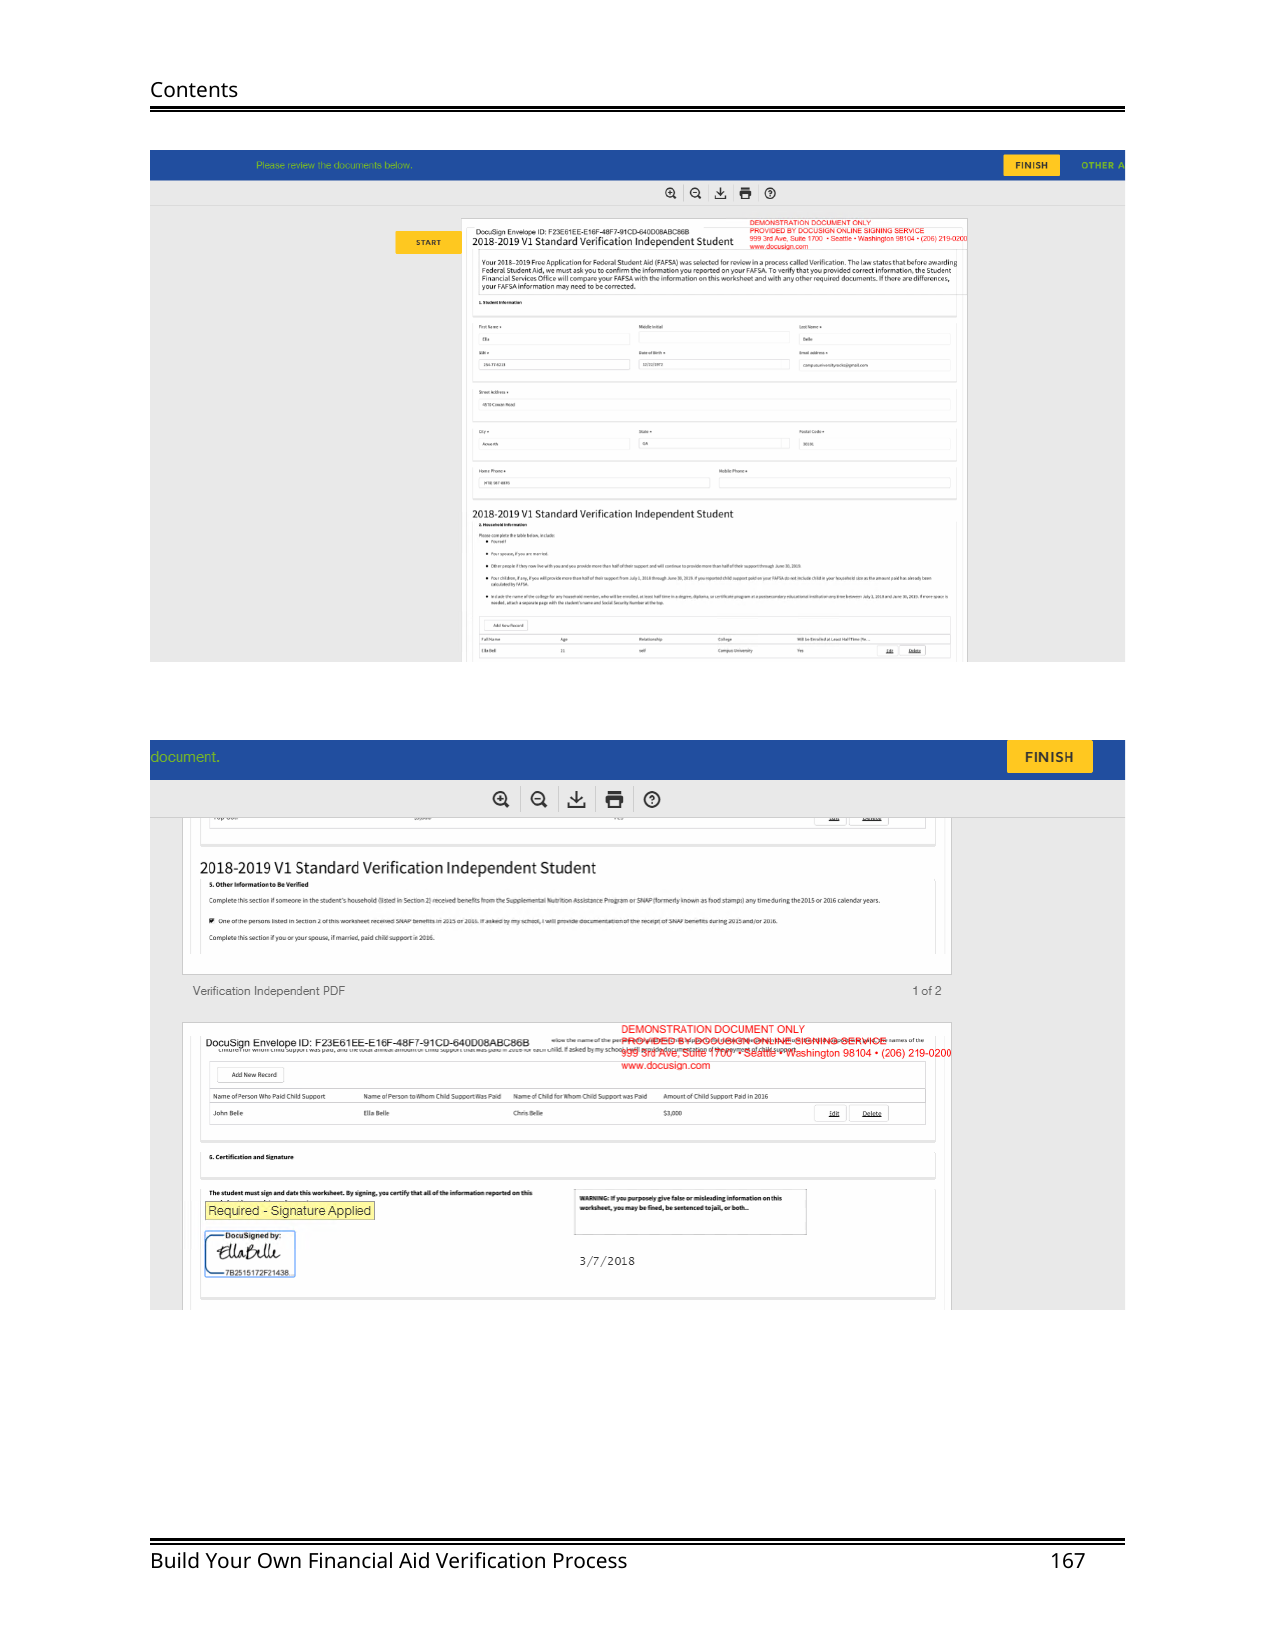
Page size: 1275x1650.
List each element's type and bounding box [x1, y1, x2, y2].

picture [150, 740, 1125, 1310]
picture [150, 150, 1125, 662]
